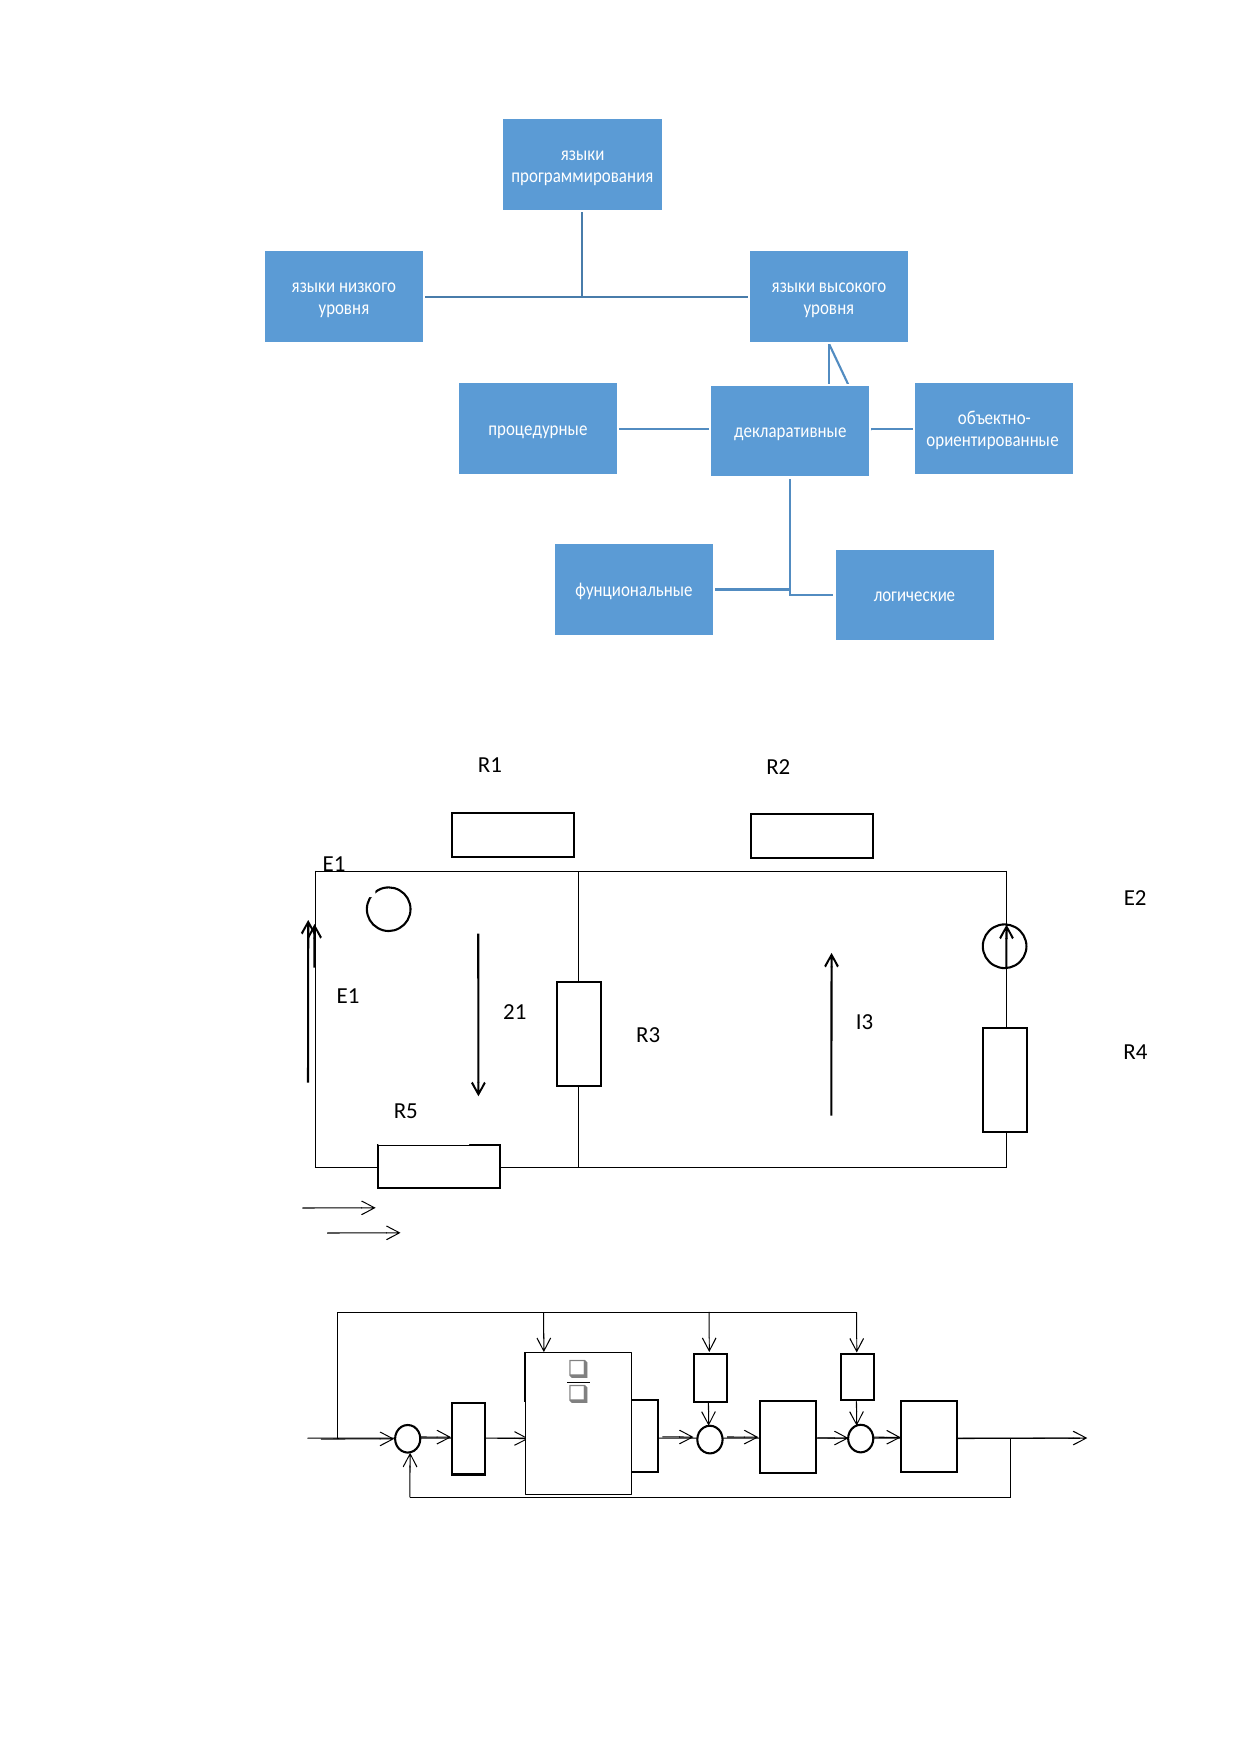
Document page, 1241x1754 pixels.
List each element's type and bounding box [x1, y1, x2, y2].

table_header [579, 872, 1006, 1167]
table_header [316, 872, 578, 1167]
